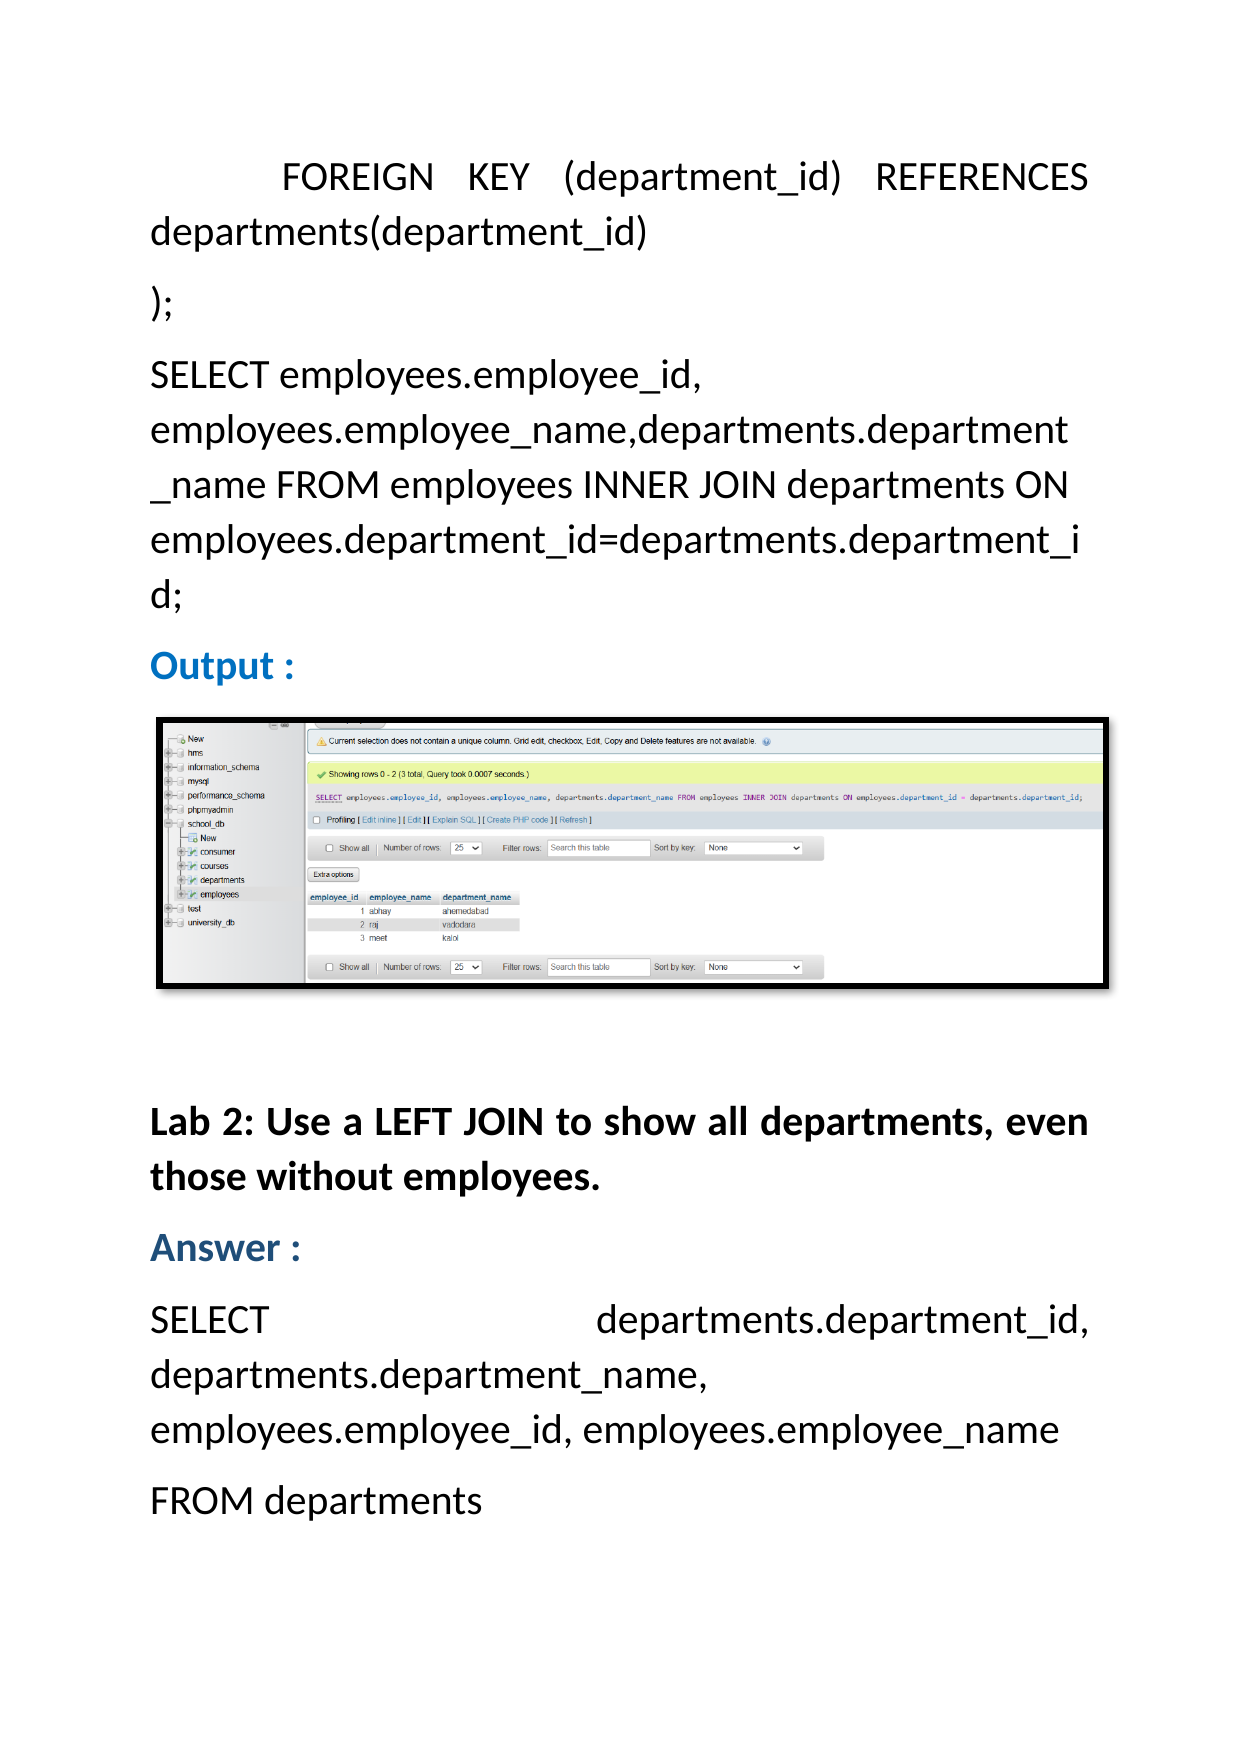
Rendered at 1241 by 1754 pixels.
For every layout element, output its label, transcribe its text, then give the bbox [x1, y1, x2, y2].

text ); [150, 276, 1090, 327]
text Lab 2: Use a LEFT JOIN to show all departments, even those without employees. [150, 1095, 1090, 1201]
text Answer : [150, 1221, 1090, 1272]
text Output : [150, 639, 1090, 690]
text SELECT employees.employee_id, employees.employee_name,departments.department_name FROM employees INNER JOIN departments ON employees.department_id=departments.department_id; [150, 348, 1090, 618]
picture [163, 723, 1103, 983]
text FROM departments [150, 1474, 1090, 1525]
text SELECT departments.department_id, departments.department_name, employees.employee_id, employees.employee_name [150, 1293, 1090, 1454]
text FOREIGN KEY (department_id) REFERENCES departments(department_id) [150, 150, 1090, 256]
